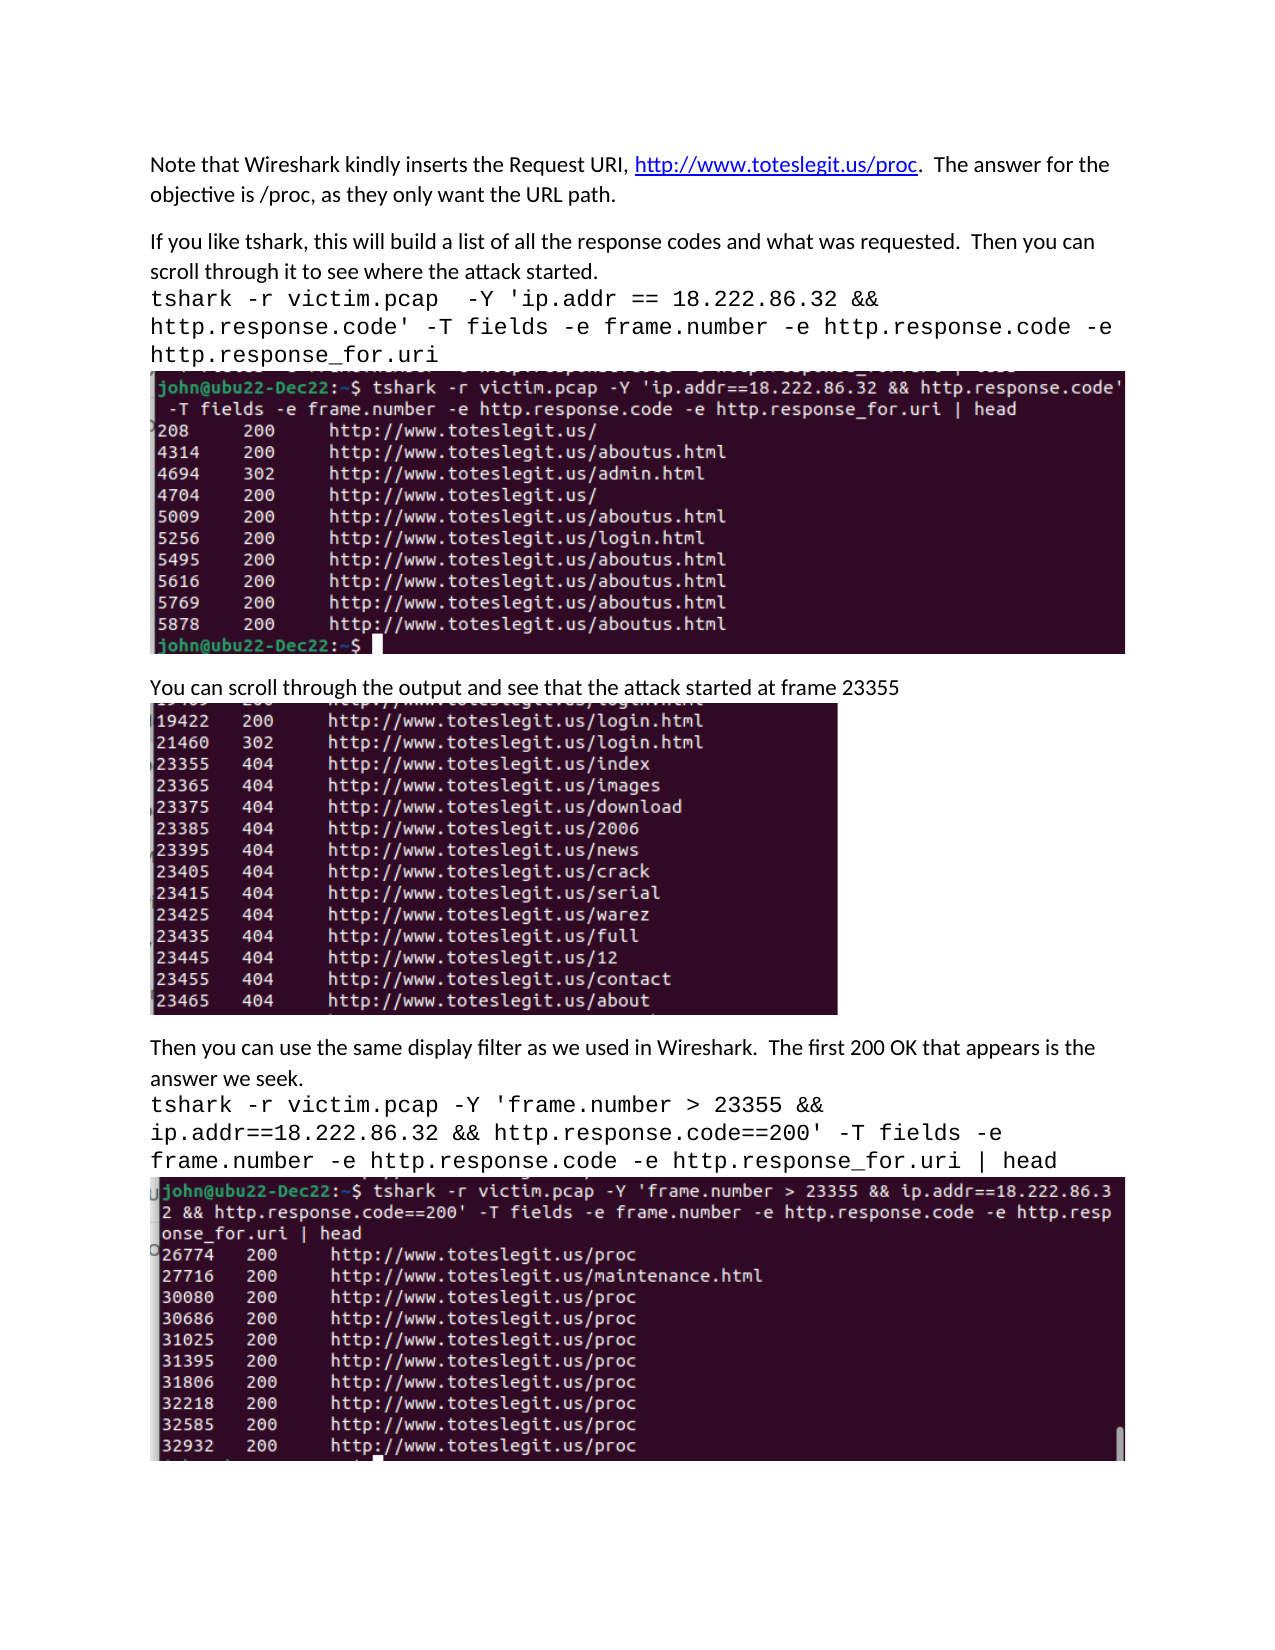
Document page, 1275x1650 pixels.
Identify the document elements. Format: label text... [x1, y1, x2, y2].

picture [150, 703, 838, 1015]
text Note that Wireshark kindly inserts the Request URI, http://www.toteslegit.us/proc. The answer for the objective is /proc, as they only want the URL path. [150, 150, 1125, 208]
picture [150, 1177, 1125, 1461]
text Then you can use the same display filter as we used in Wireshark. The first 200 OK that appears is the answer we seek. tshark -r victim.pcap -Y 'frame.number > 23355 && ip.addr==18.222.86.32 && http.response.code==200' -T fields -e frame.number -e http.response.code -e http.response_for.uri | head [150, 1033, 1125, 1177]
text If you like tshark, this will build a list of all the response codes and what was requested. Then you can scroll through it to see where the attack started. tshark -r victim.pcap -Y 'ip.addr == 18.222.86.32 && http.response.code' -T fields -e frame.number -e http.response.code -e http.response_for.uri [150, 227, 1125, 371]
picture [150, 371, 1125, 654]
